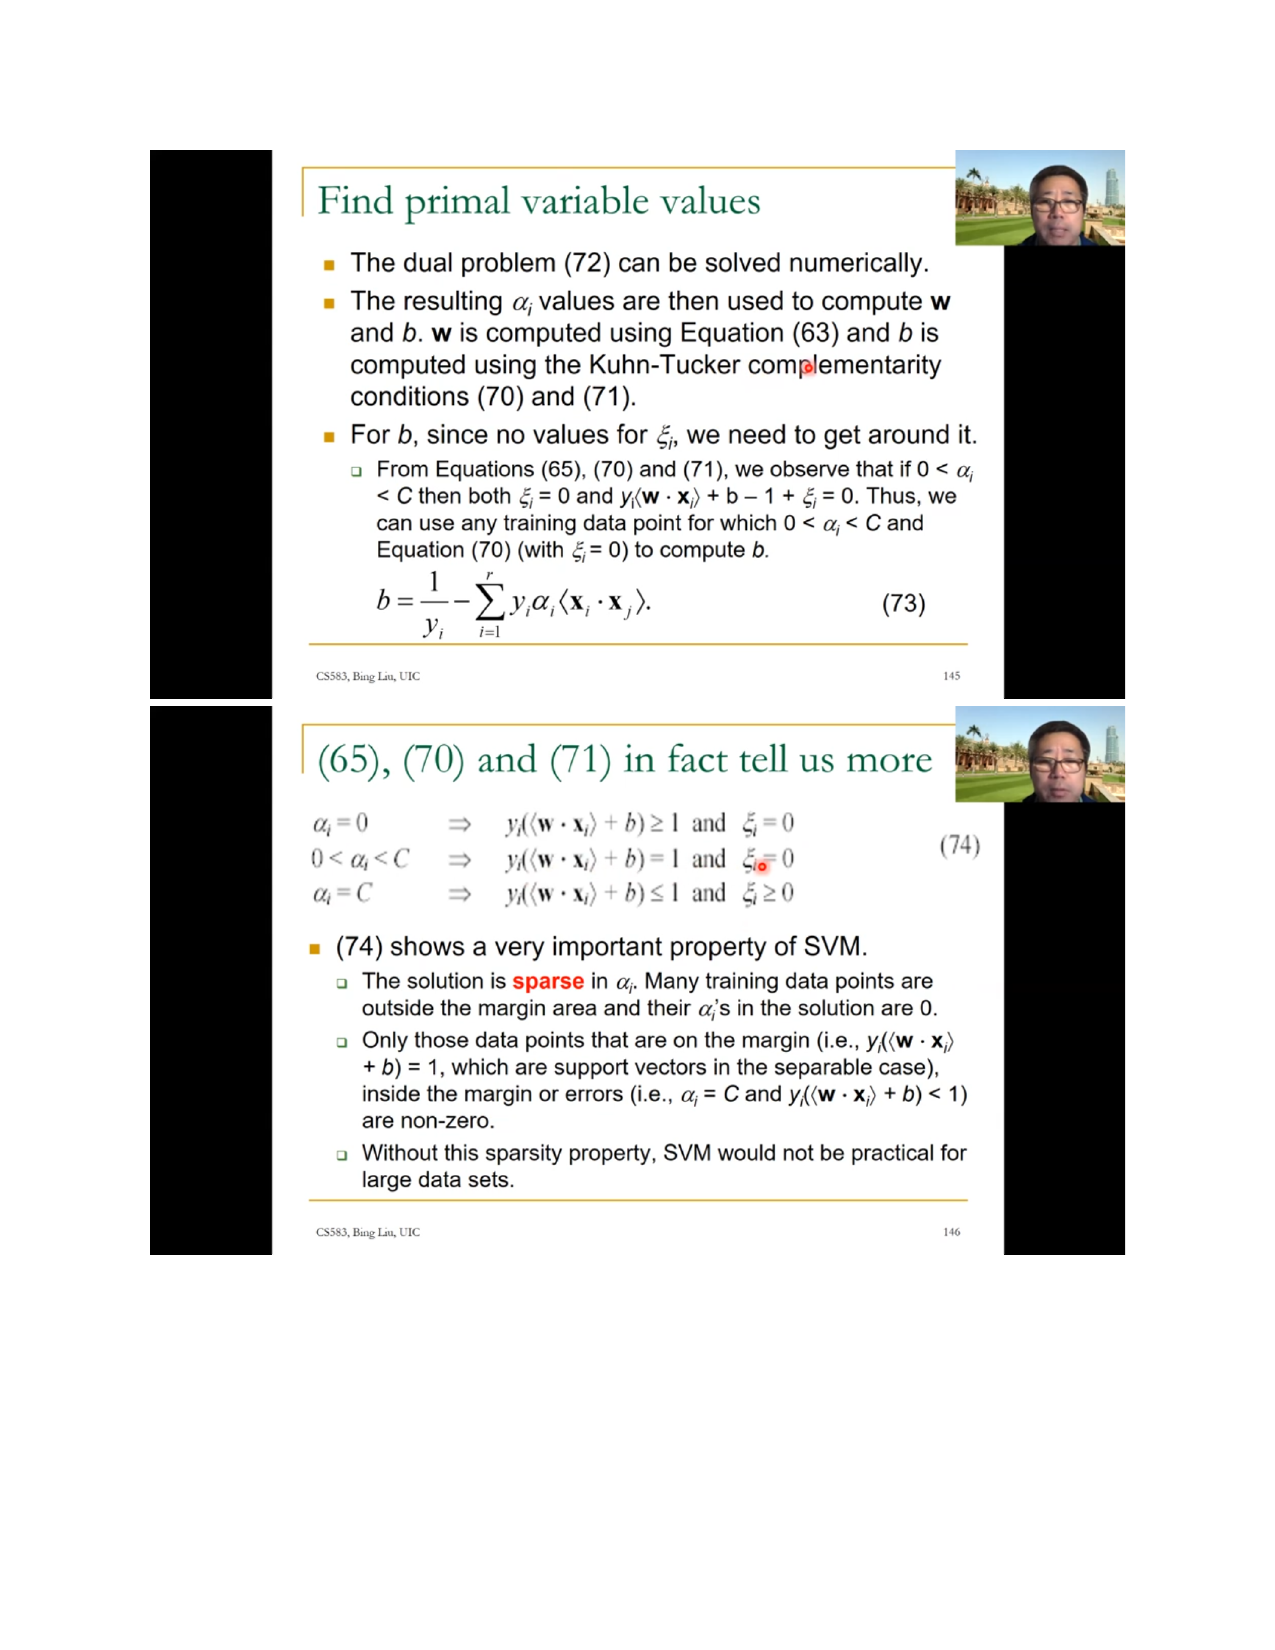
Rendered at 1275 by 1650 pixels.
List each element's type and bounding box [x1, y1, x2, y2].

picture [150, 150, 1125, 699]
picture [150, 706, 1125, 1255]
